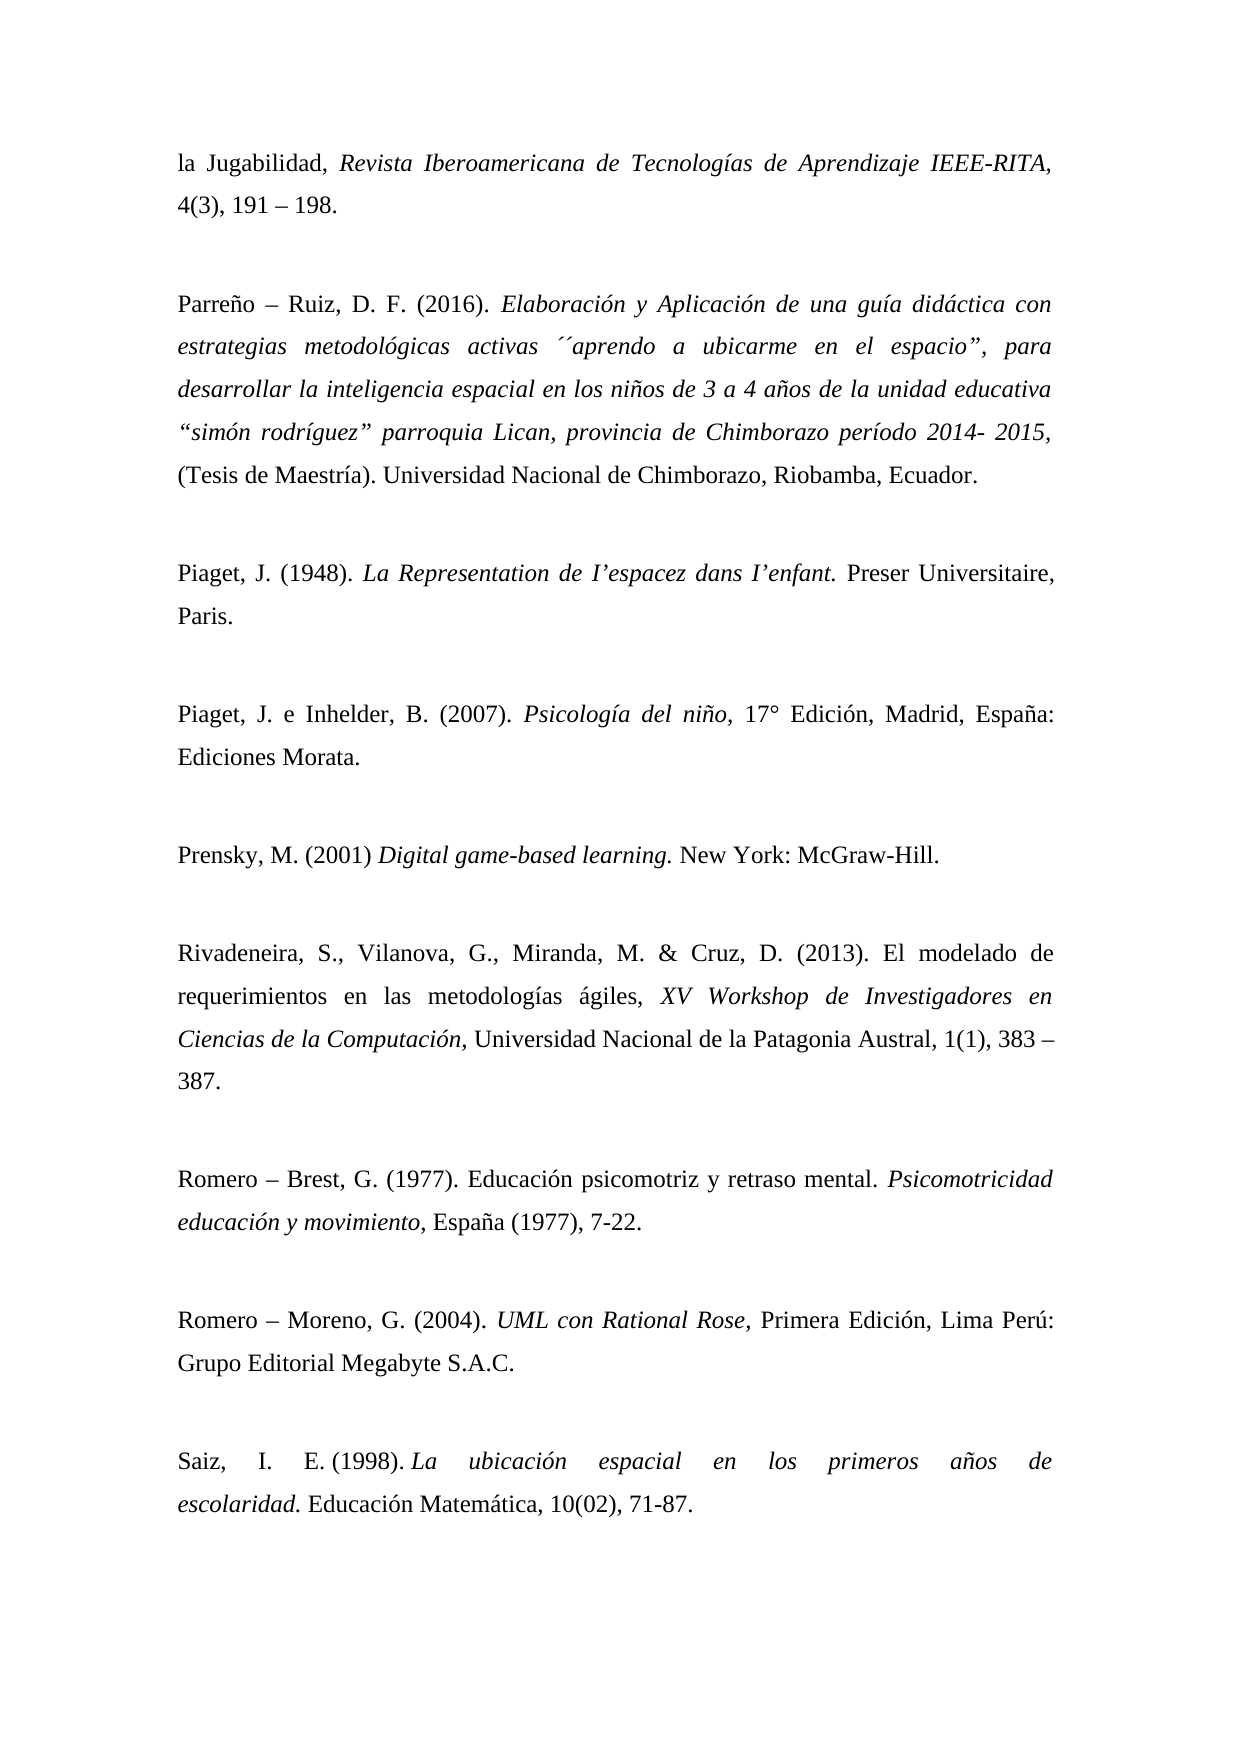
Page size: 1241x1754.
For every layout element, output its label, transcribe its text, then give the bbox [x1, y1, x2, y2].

text Rivadeneira, S., Vilanova, G., Miranda, M. & Cruz, D. (2013). El modelado de requerimientos en las metodologías ágiles, XV Workshop de Investigadores en Ciencias de la Computación, Universidad Nacional de la Patagonia Austral, 1(1), 383 – 387. [177, 938, 1055, 1095]
text Parreño – Ruiz, D. F. (2016). Elaboración y Aplicación de una guía didáctica con estrategias metodológicas activas ´´aprendo a ubicarme en el espacio”, para desarrollar la inteligencia espacial en los niños de 3 a 4 años de la unidad educativa “simón rodríguez” parroquia Lican, provincia de Chimborazo período 2014- 2015, (Tesis de Maestría). Universidad Nacional de Chimborazo, Riobamba, Ecuador. [177, 289, 1055, 489]
text Romero – Brest, G. (1977). Educación psicomotriz y retraso mental. Psicomotricidad educación y movimiento, España (1977), 7-22. [177, 1164, 1055, 1236]
text Prensky, M. (2001) Digital game-based learning. New York: McGraw-Hill. [177, 840, 1055, 869]
text Piaget, J. e Inhelder, B. (2007). Psicología del niño, 17° Edición, Madrid, España: Ediciones Morata. [177, 699, 1055, 771]
text Piaget, J. (1948). La Representation de I’espacez dans I’enfant. Preser Universitaire, Paris. [177, 558, 1055, 629]
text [177, 148, 1055, 219]
text Saiz, I. E. (1998). La ubicación espacial en los primeros años de escolaridad. Educación Matemática, 10(02), 71-87. [177, 1446, 1055, 1518]
text Romero – Moreno, G. (2004). UML con Rational Rose, Primera Edición, Lima Perú: Grupo Editorial Megabyte S.A.C. [177, 1306, 1055, 1377]
